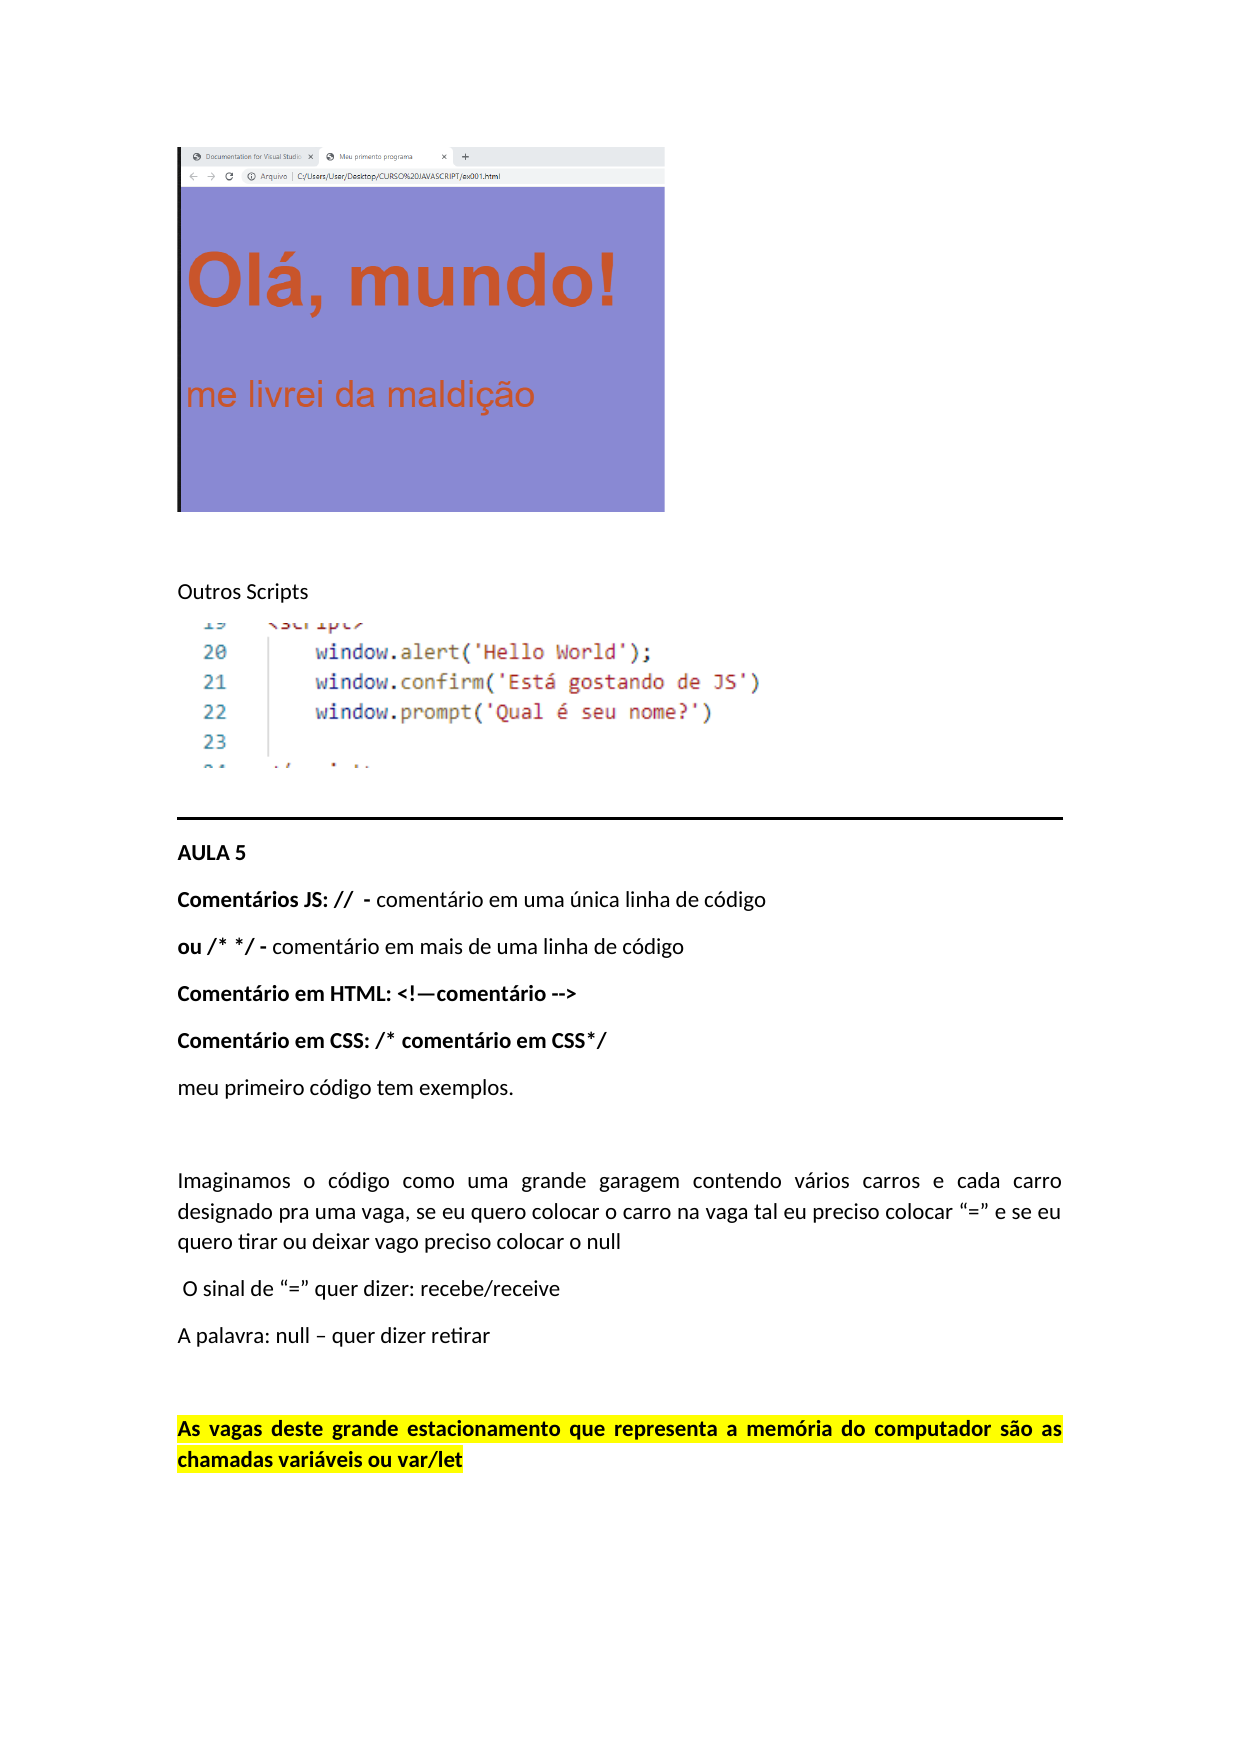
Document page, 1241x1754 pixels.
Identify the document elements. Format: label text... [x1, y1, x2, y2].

text Outros Scripts [177, 577, 1063, 605]
text A palavra: null – quer dizer retirar [177, 1321, 1063, 1349]
picture [177, 623, 826, 768]
text ou /* */ - comentário em mais de uma linha de código [177, 932, 1063, 960]
text Comentário em CSS: /* comentário em CSS*/ [177, 1026, 1063, 1054]
picture [177, 147, 665, 512]
text AULA 5 [177, 838, 1063, 867]
text Comentário em HTML: <!—comentário --> [177, 979, 1063, 1007]
text meu primeiro código tem exemplos. [177, 1073, 1063, 1101]
text As vagas deste grande estacionamento que representa a memória do computador são as chamadas variáveis ou var/let [177, 1443, 1063, 1473]
text O sinal de “=” quer dizer: recebe/receive [177, 1274, 1063, 1302]
text Imaginamos o código como uma grande garagem contendo vários carros e cada carro designado pra uma vaga, se eu quero colocar o carro na vaga tal eu preciso colocar “=” e se eu quero tirar ou deixar vago preciso colocar o null [177, 1167, 1063, 1255]
text Comentários JS: // - comentário em uma única linha de código [177, 885, 1063, 913]
